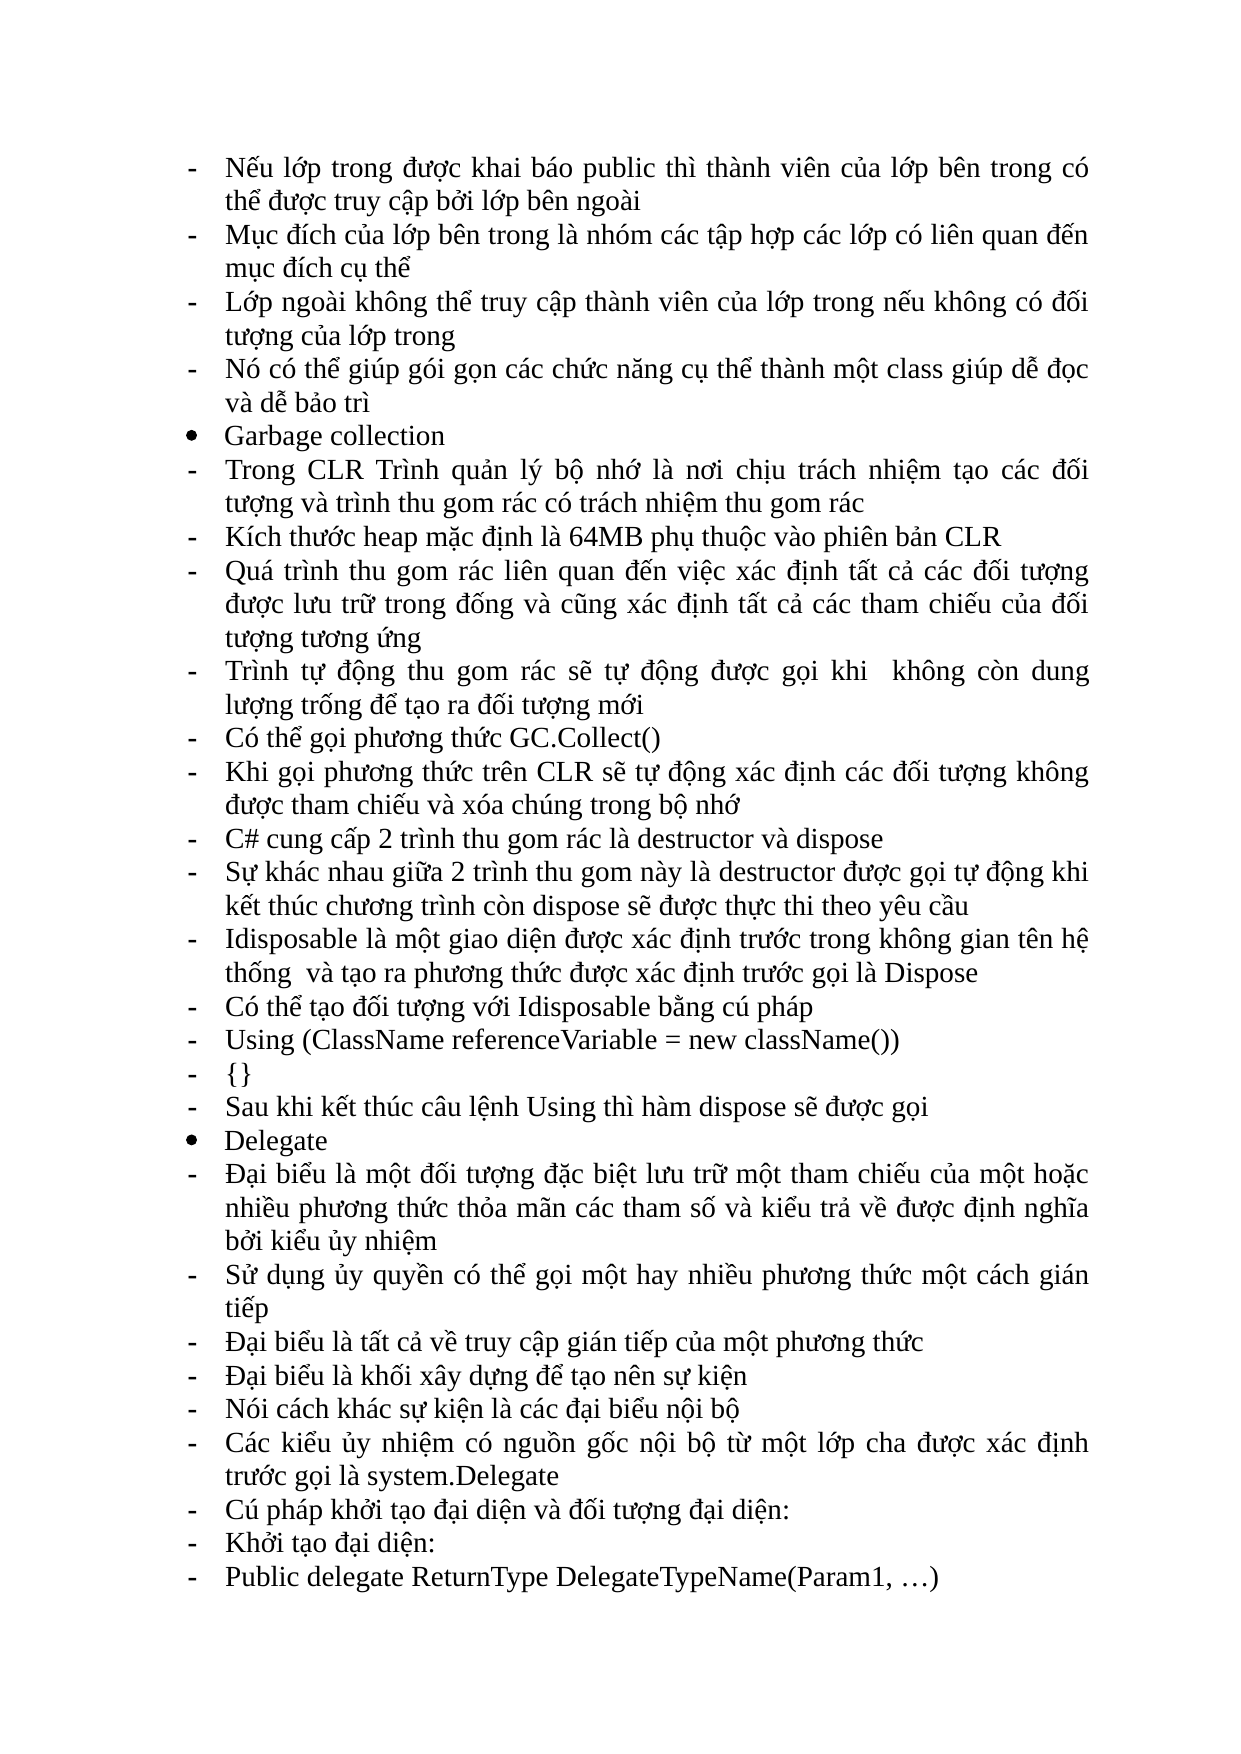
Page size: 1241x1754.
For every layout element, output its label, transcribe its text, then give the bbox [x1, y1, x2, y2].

list Mục đích của lớp bên trong là nhóm các tập hợp các lớp có liên quan đến mục đích cụ thể [187, 217, 1090, 284]
list Sau khi kết thúc câu lệnh Using thì hàm dispose sẽ được gọi [187, 1089, 1090, 1123]
list Cú pháp khởi tạo đại diện và đối tượng đại diện: [187, 1492, 1090, 1525]
list Using (ClassName referenceVariable = new className()) [187, 1022, 1090, 1056]
list {} [187, 1056, 1090, 1089]
list Khởi tạo đại diện: [187, 1525, 1090, 1559]
list Khi gọi phương thức trên CLR sẽ tự động xác định các đối tượng không được tham chiếu và xóa chúng trong bộ nhớ [187, 754, 1090, 821]
list Nói cách khác sự kiện là các đại biểu nội bộ [187, 1391, 1090, 1425]
list Có thể tạo đối tượng với Idisposable bằng cú pháp [187, 989, 1090, 1022]
list Kích thước heap mặc định là 64MB phụ thuộc vào phiên bản CLR [187, 519, 1090, 553]
list Đại biểu là một đối tượng đặc biệt lưu trữ một tham chiếu của một hoặc nhiều phương thức thỏa mãn các tham số và kiểu trả về được định nghĩa bởi kiểu ủy nhiệm [187, 1156, 1090, 1257]
list Sự khác nhau giữa 2 trình thu gom này là destructor được gọi tự động khi kết thúc chương trình còn dispose sẽ được thực thi theo yêu cầu [187, 854, 1090, 922]
list Nếu lớp trong được khai báo public thì thành viên của lớp bên trong có thể được truy cập bởi lớp bên ngoài [187, 150, 1090, 217]
list Đại biểu là khối xây dựng để tạo nên sự kiện [187, 1358, 1090, 1391]
list Delegate [186, 1123, 1090, 1156]
list Trong CLR Trình quản lý bộ nhớ là nơi chịu trách nhiệm tạo các đối tượng và trình thu gom rác có trách nhiệm thu gom rác [187, 452, 1090, 519]
list Đại biểu là tất cả về truy cập gián tiếp của một phương thức [187, 1324, 1090, 1358]
list Nó có thể giúp gói gọn các chức năng cụ thể thành một class giúp dễ đọc và dễ bảo trì [187, 351, 1090, 418]
list Lớp ngoài không thể truy cập thành viên của lớp trong nếu không có đối tượng của lớp trong [187, 284, 1090, 351]
list Trình tự động thu gom rác sẽ tự động được gọi khi không còn dung lượng trống để tạo ra đối tượng mới [187, 653, 1090, 720]
list Các kiểu ủy nhiệm có nguồn gốc nội bộ từ một lớp cha được xác định trước gọi là system.Delegate [187, 1425, 1090, 1492]
list Idisposable là một giao diện được xác định trước trong không gian tên hệ thống và tạo ra phương thức được xác định trước gọi là Dispose [187, 922, 1090, 989]
list Public delegate ReturnType DelegateTypeName(Param1, …) [187, 1559, 1090, 1592]
list C# cung cấp 2 trình thu gom rác là destructor và dispose [187, 821, 1090, 854]
list Garbage collection [186, 418, 1090, 452]
list Quá trình thu gom rác liên quan đến việc xác định tất cả các đối tượng được lưu trữ trong đống và cũng xác định tất cả các tham chiếu của đối tượng tương ứng [187, 553, 1090, 653]
list Sử dụng ủy quyền có thể gọi một hay nhiều phương thức một cách gián tiếp [187, 1257, 1090, 1324]
list Có thể gọi phương thức GC.Collect() [187, 720, 1090, 754]
